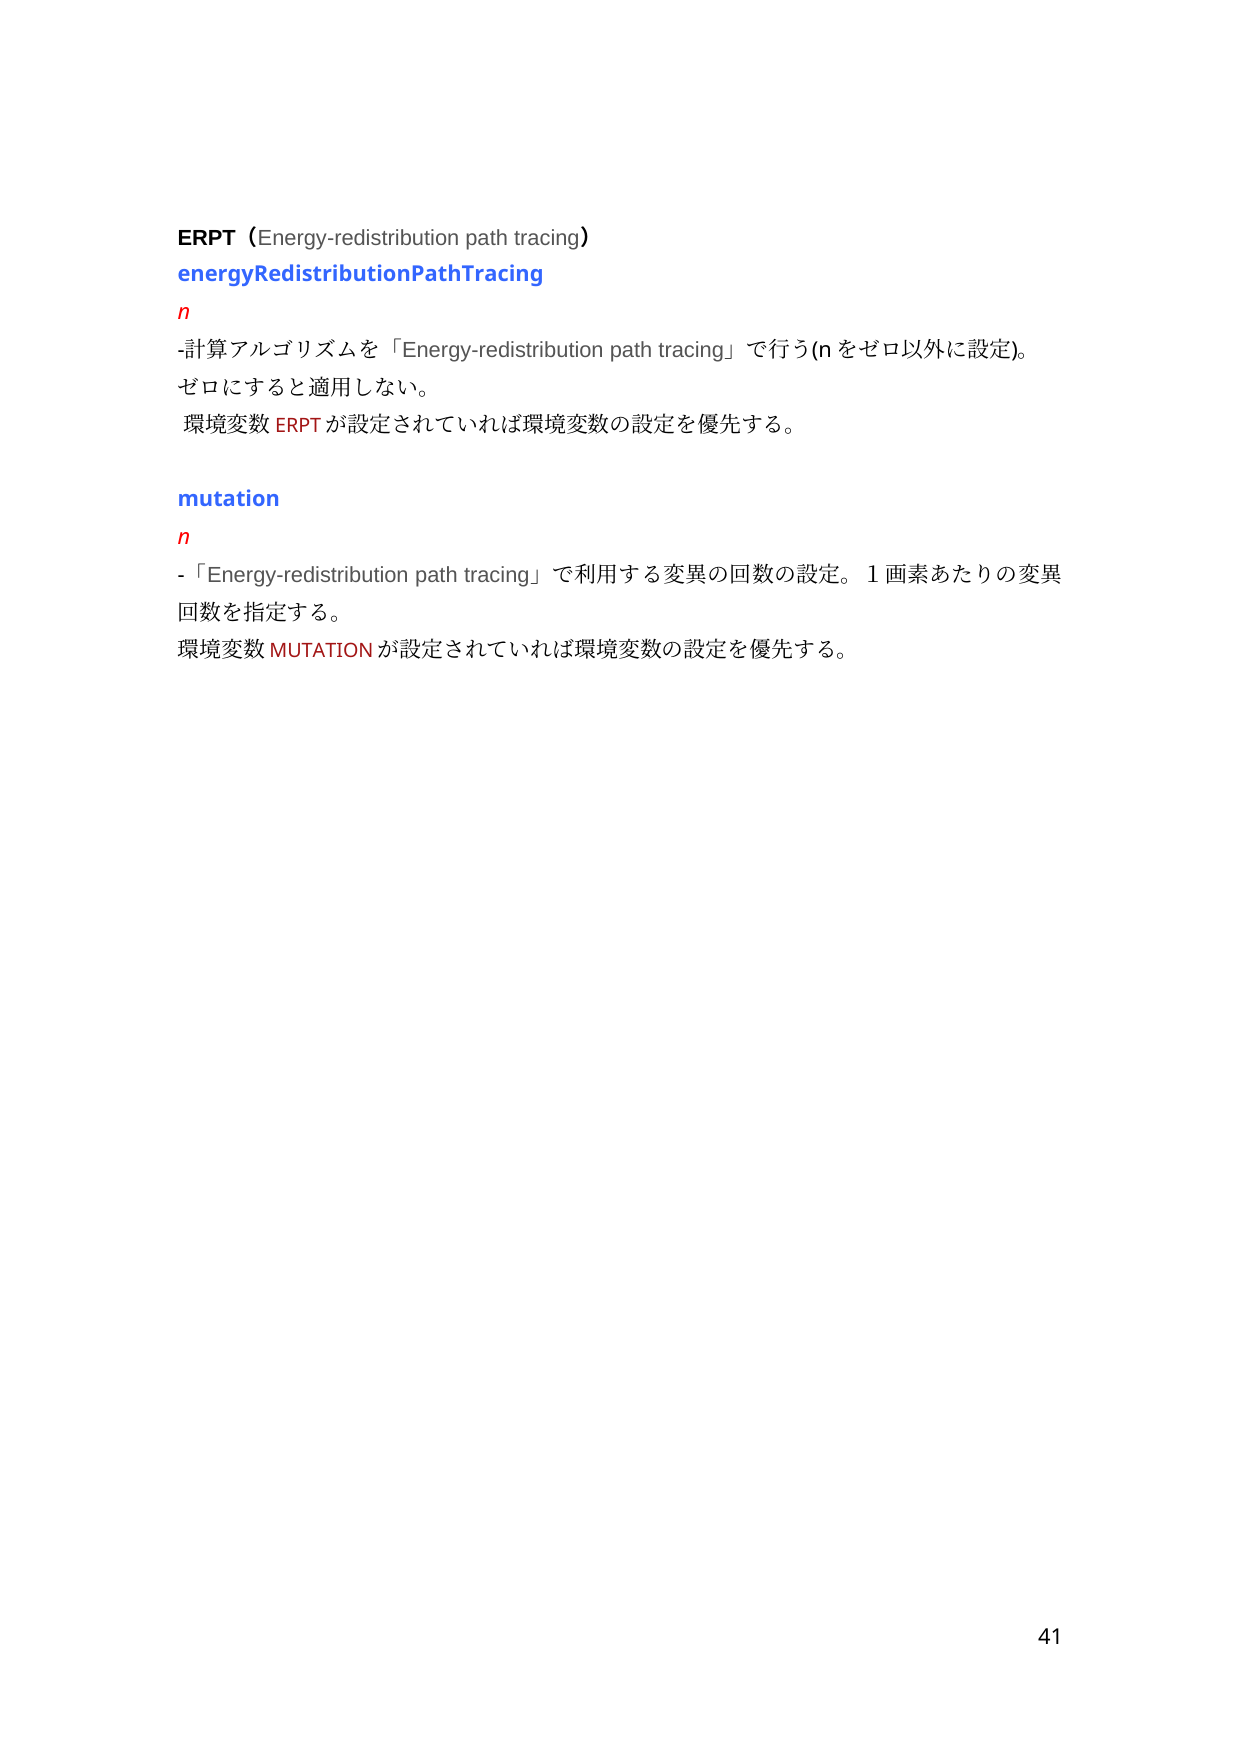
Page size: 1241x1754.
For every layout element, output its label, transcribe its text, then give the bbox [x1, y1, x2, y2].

text ゼロにすると適用しない。 [177, 367, 1063, 404]
text n [177, 292, 1063, 329]
text 環境変数MUTATIONが設定されていれば環境変数の設定を優先する。 [177, 629, 1063, 667]
text energyRedistributionPathTracing [177, 254, 1063, 292]
text -「Energy-redistribution path tracing」で利用する変異の回数の設定。１画素あたりの変異回数を指定する。 [177, 554, 1063, 629]
subtitle ERPT（Energy-redistribution path tracing） [177, 217, 1063, 254]
text -計算アルゴリズムを「Energy-redistribution path tracing」で行う(nをゼロ以外に設定)。 [177, 329, 1063, 367]
text 環境変数ERPTが設定されていれば環境変数の設定を優先する。 [177, 404, 1063, 442]
text n [177, 517, 1063, 554]
text mutation [177, 479, 1063, 517]
